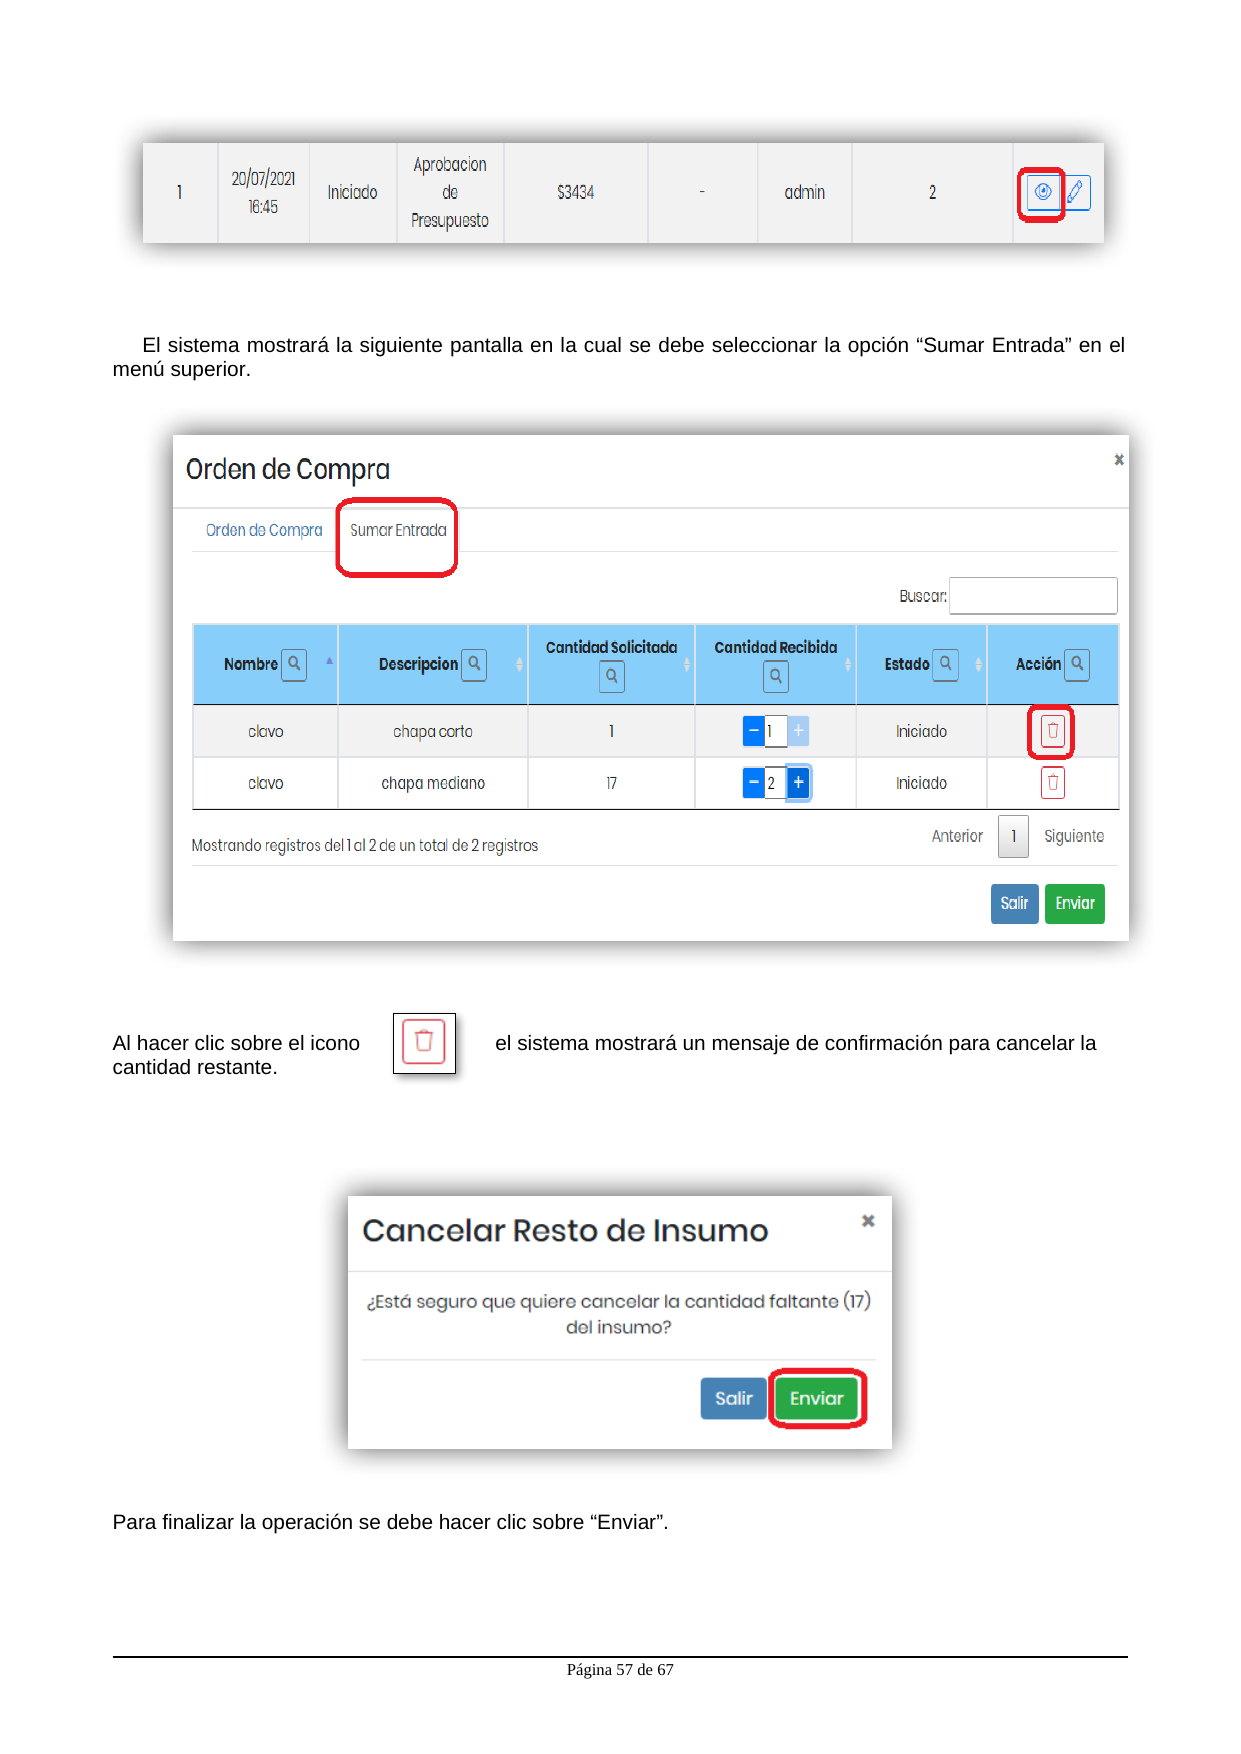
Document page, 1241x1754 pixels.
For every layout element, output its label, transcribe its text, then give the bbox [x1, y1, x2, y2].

picture [348, 1196, 892, 1449]
picture [394, 1014, 455, 1073]
picture [173, 435, 1129, 941]
text Al hacer clic sobre el icono el sistema mostrará un mensaje de confirmación para cancelar la cantidad restante. [464, 1031, 1128, 1079]
text Para finalizar la operación se debe hacer clic sobre “Enviar”. [112, 1509, 1128, 1533]
picture [143, 143, 1104, 243]
text Al hacer clic sobre el icono el sistema mostrará un mensaje de confirmación para cancelar la cantidad restante. [112, 1031, 393, 1079]
text El sistema mostrará la siguiente pantalla en la cual se debe seleccionar la opción “Sumar Entrada” en el menú superior. [112, 333, 1128, 381]
